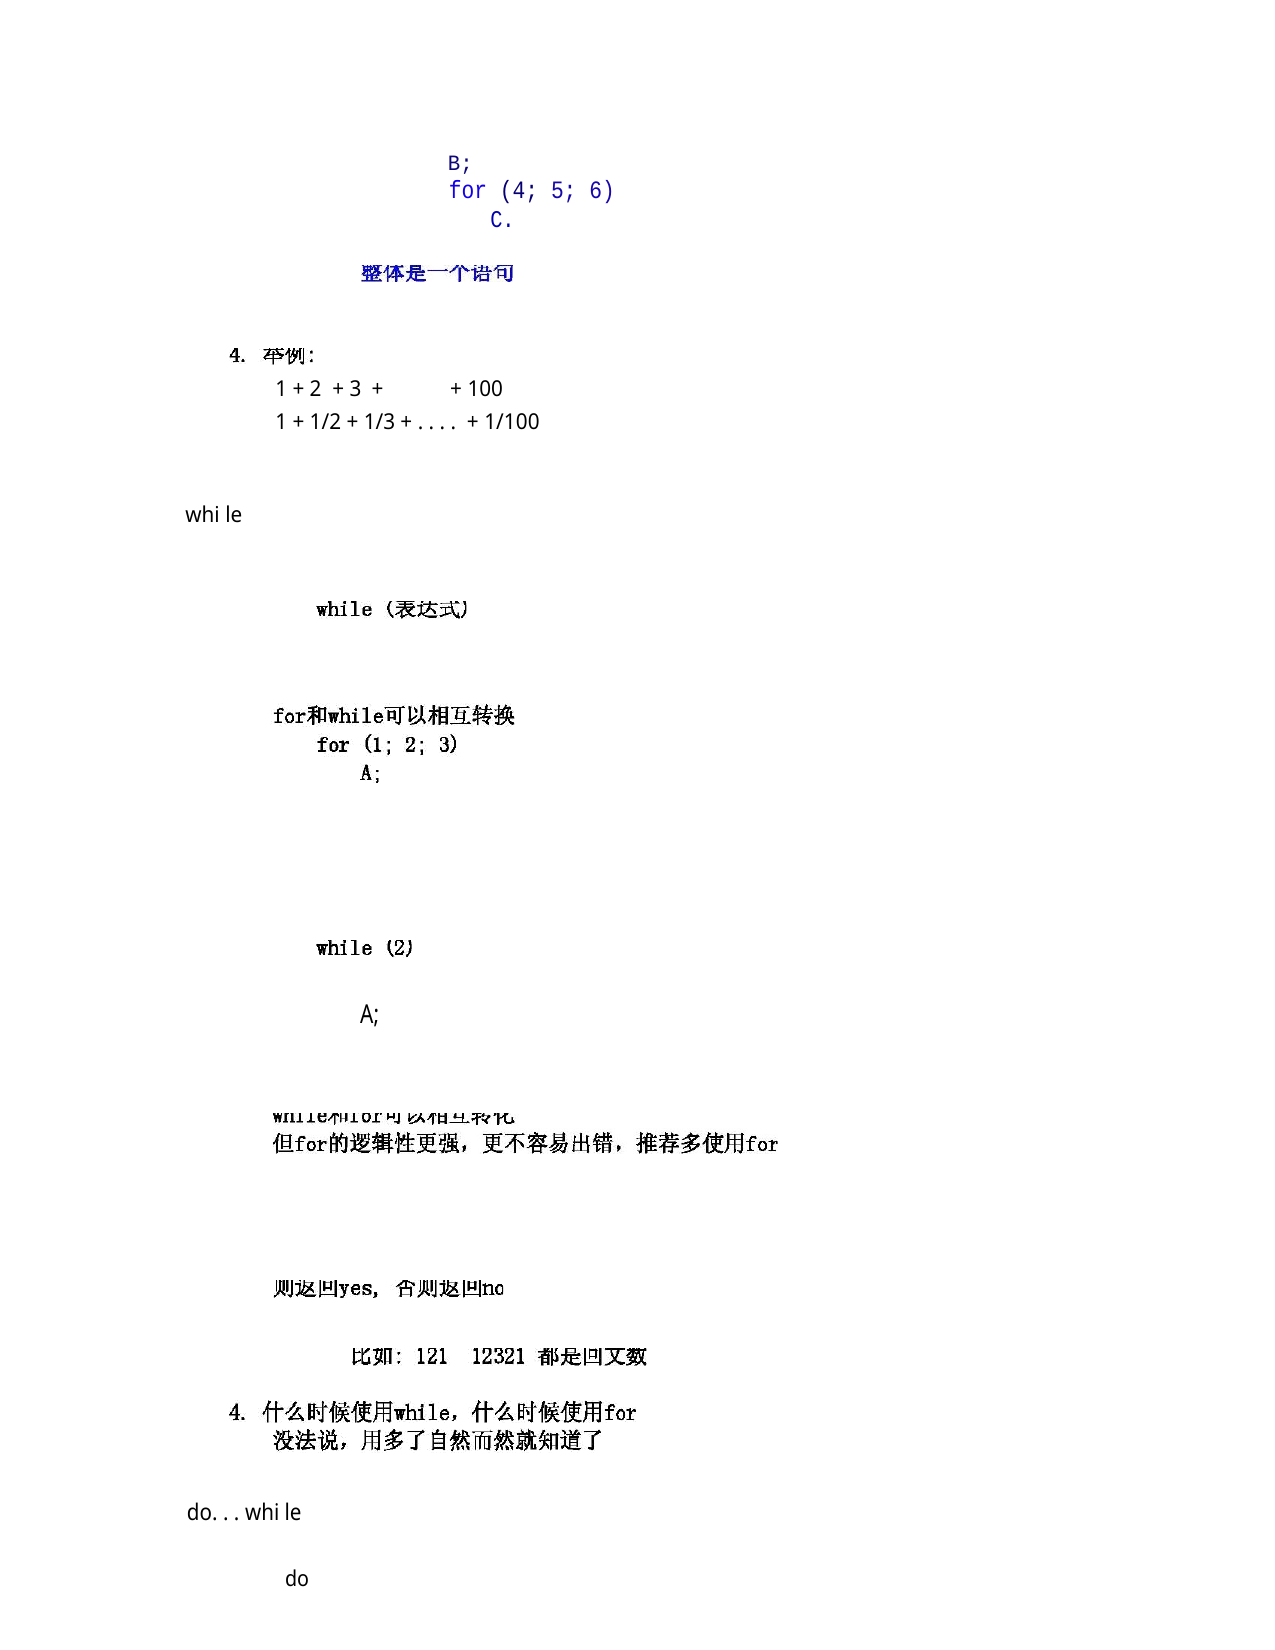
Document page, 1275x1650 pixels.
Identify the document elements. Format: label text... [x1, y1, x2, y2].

picture [361, 265, 513, 282]
text B; [448, 152, 1096, 177]
picture [229, 348, 313, 365]
text 1 + 1/2 + 1/3 + . . . . + 1/100 [275, 406, 1096, 436]
picture [316, 601, 467, 619]
picture [273, 1428, 601, 1453]
picture [352, 1348, 647, 1366]
text do. . . whi le [187, 1496, 1096, 1527]
text 1 + 2 + 3 + + 100 [275, 373, 1096, 403]
picture [229, 1400, 636, 1423]
text do [285, 1563, 1096, 1593]
picture [229, 697, 515, 783]
picture [272, 1113, 778, 1154]
text whi le [185, 499, 1096, 529]
subtitle A; [360, 996, 1096, 1032]
picture [273, 1280, 504, 1298]
subtitle for (4; 5; 6) [448, 178, 1096, 206]
picture [316, 940, 412, 958]
subtitle C. [488, 208, 516, 235]
